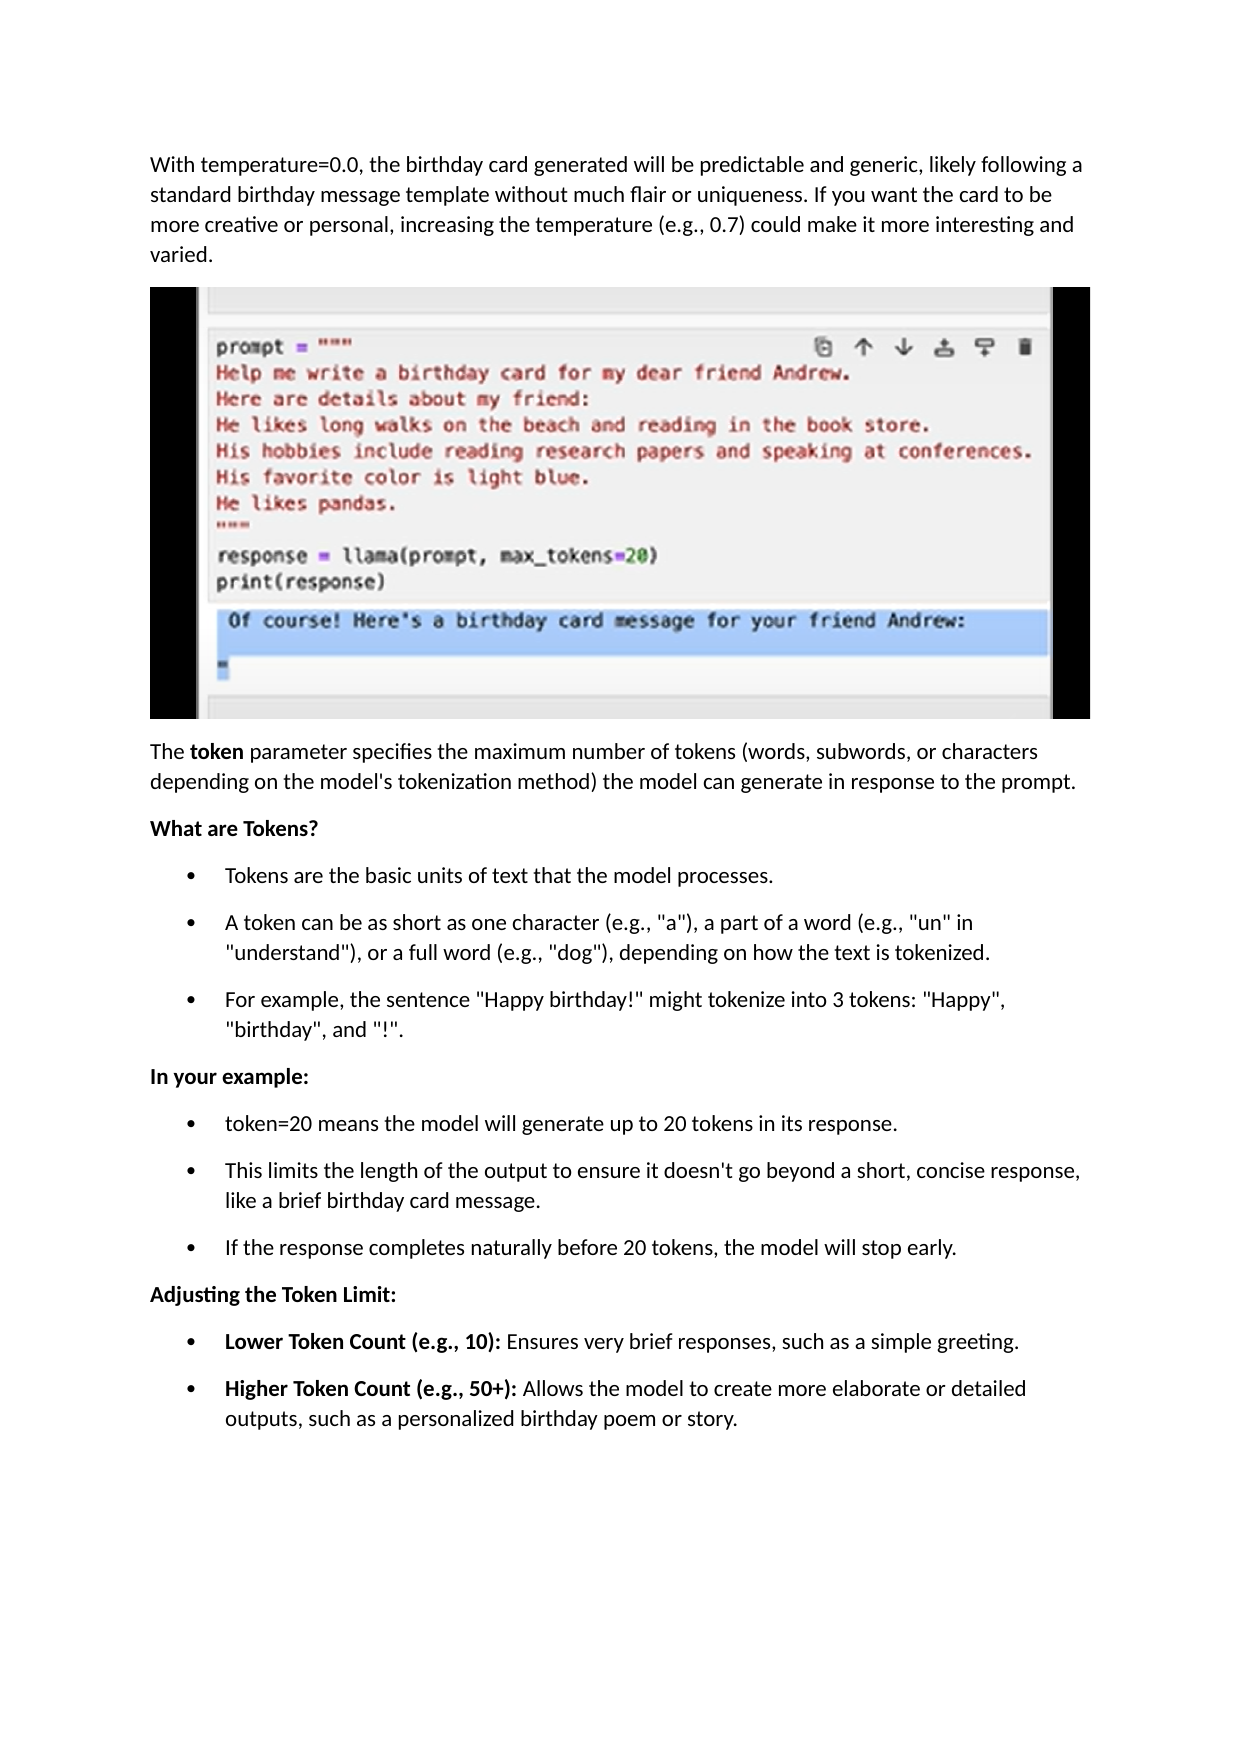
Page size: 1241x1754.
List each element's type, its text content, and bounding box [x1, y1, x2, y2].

list token=20 means the model will generate up to 20 tokens in its response. [187, 1109, 1090, 1137]
text What are Tokens? [150, 814, 1090, 842]
list This limits the length of the output to ensure it doesn't go beyond a short, concise response, like a brief birthday card message. [187, 1156, 1090, 1214]
text The token parameter specifies the maximum number of tokens (words, subwords, or characters depending on the model's tokenization method) the model can generate in response to the prompt. [150, 737, 1090, 795]
text In your example: [150, 1062, 1090, 1090]
list For example, the sentence "Happy birthday!" might tokenize into 3 tokens: "Happy", "birthday", and "!". [187, 985, 1090, 1043]
picture [150, 287, 1091, 719]
text With temperature=0.0, the birthday card generated will be predictable and generic, likely following a standard birthday message template without much flair or uniqueness. If you want the card to be more creative or personal, increasing the temperature (e.g., 0.7) could make it more interesting and varied. [150, 150, 1090, 269]
list A token can be as short as one character (e.g., "a"), a part of a word (e.g., "un" in "understand"), or a full word (e.g., "dog"), depending on how the text is tokenized. [187, 908, 1090, 966]
list Tokens are the basic units of text that the model processes. [187, 861, 1090, 889]
list Higher Token Count (e.g., 50+): Allows the model to create more elaborate or detailed outputs, such as a personalized birthday poem or story. [187, 1374, 1090, 1432]
list If the response completes naturally before 20 tokens, the model will stop early. [187, 1233, 1090, 1261]
list Lower Token Count (e.g., 10): Ensures very brief responses, such as a simple greeting. [187, 1327, 1090, 1355]
text Adjusting the Token Limit: [150, 1280, 1090, 1308]
